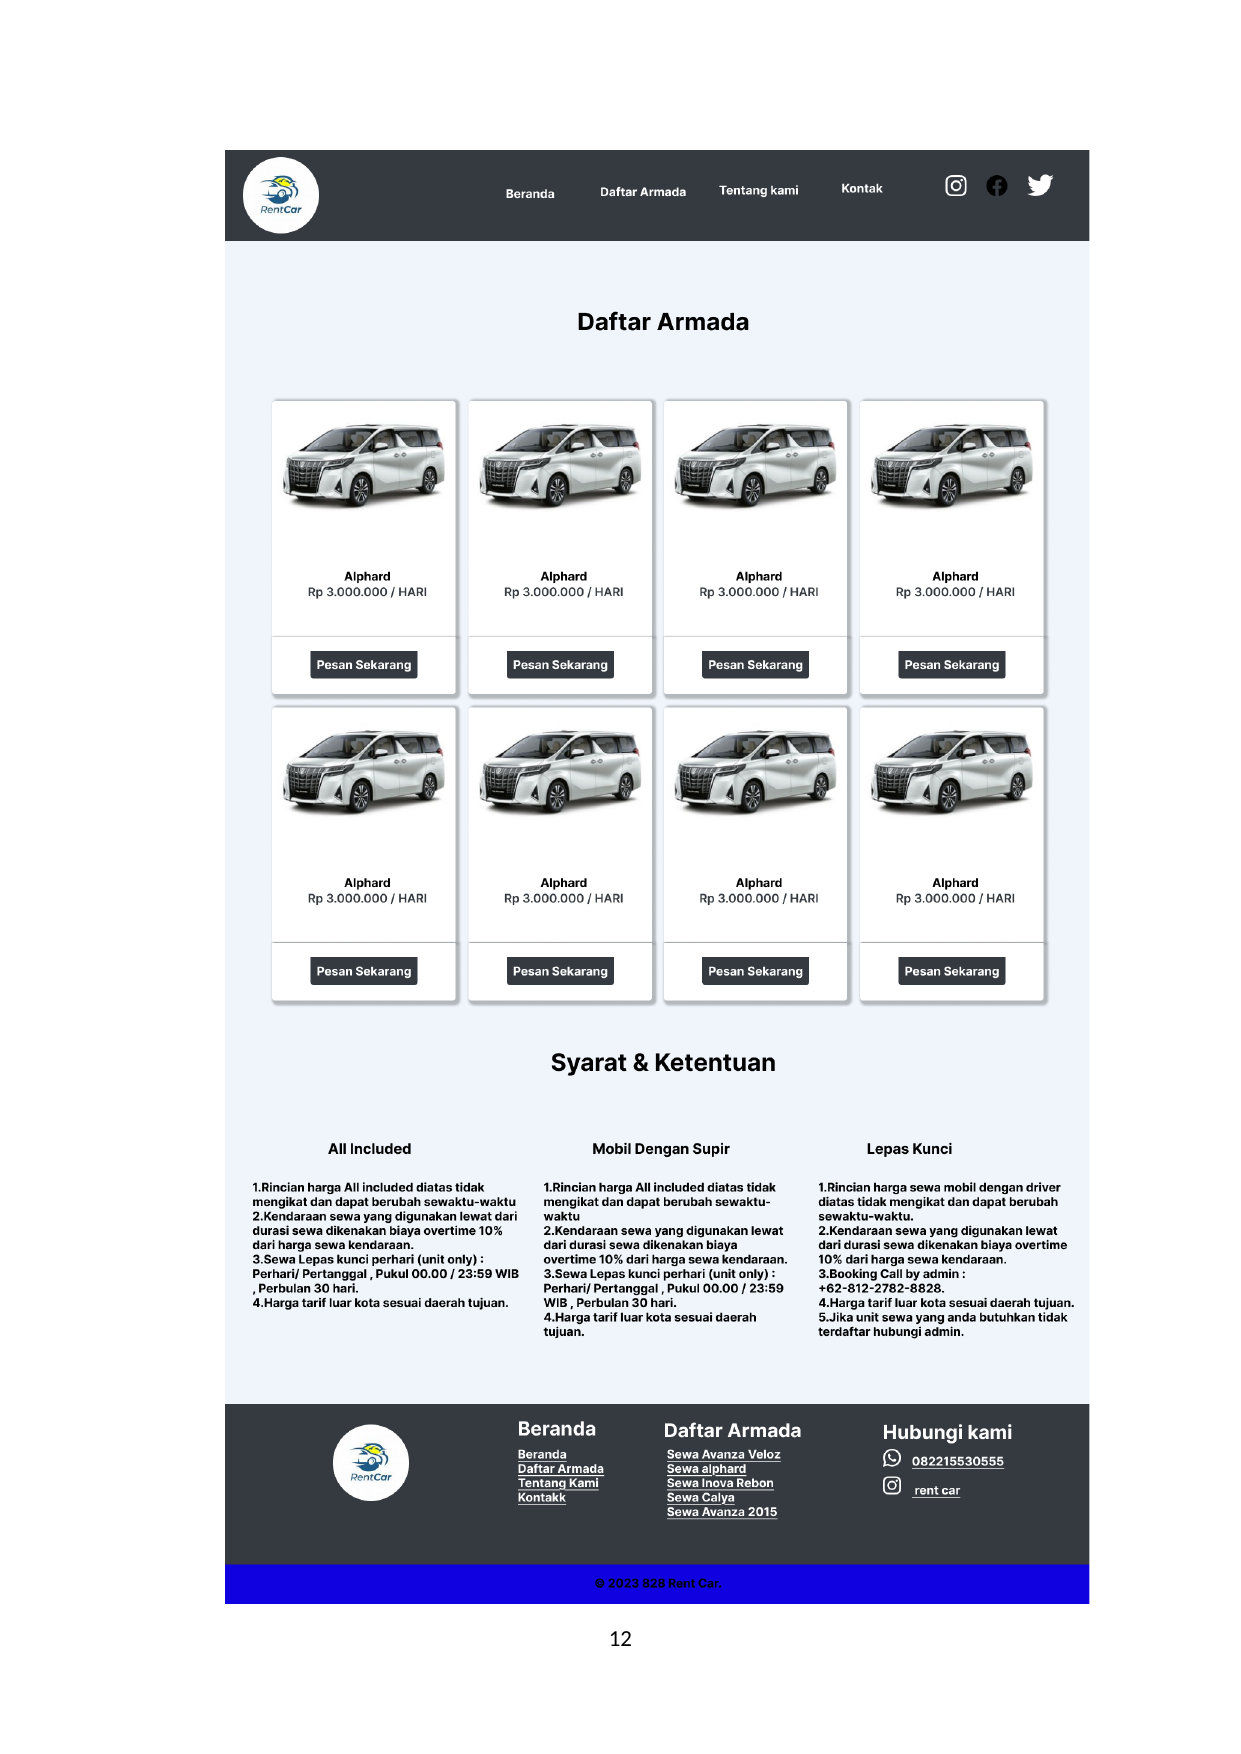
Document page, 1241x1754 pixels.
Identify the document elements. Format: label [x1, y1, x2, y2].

picture [225, 150, 1090, 1604]
